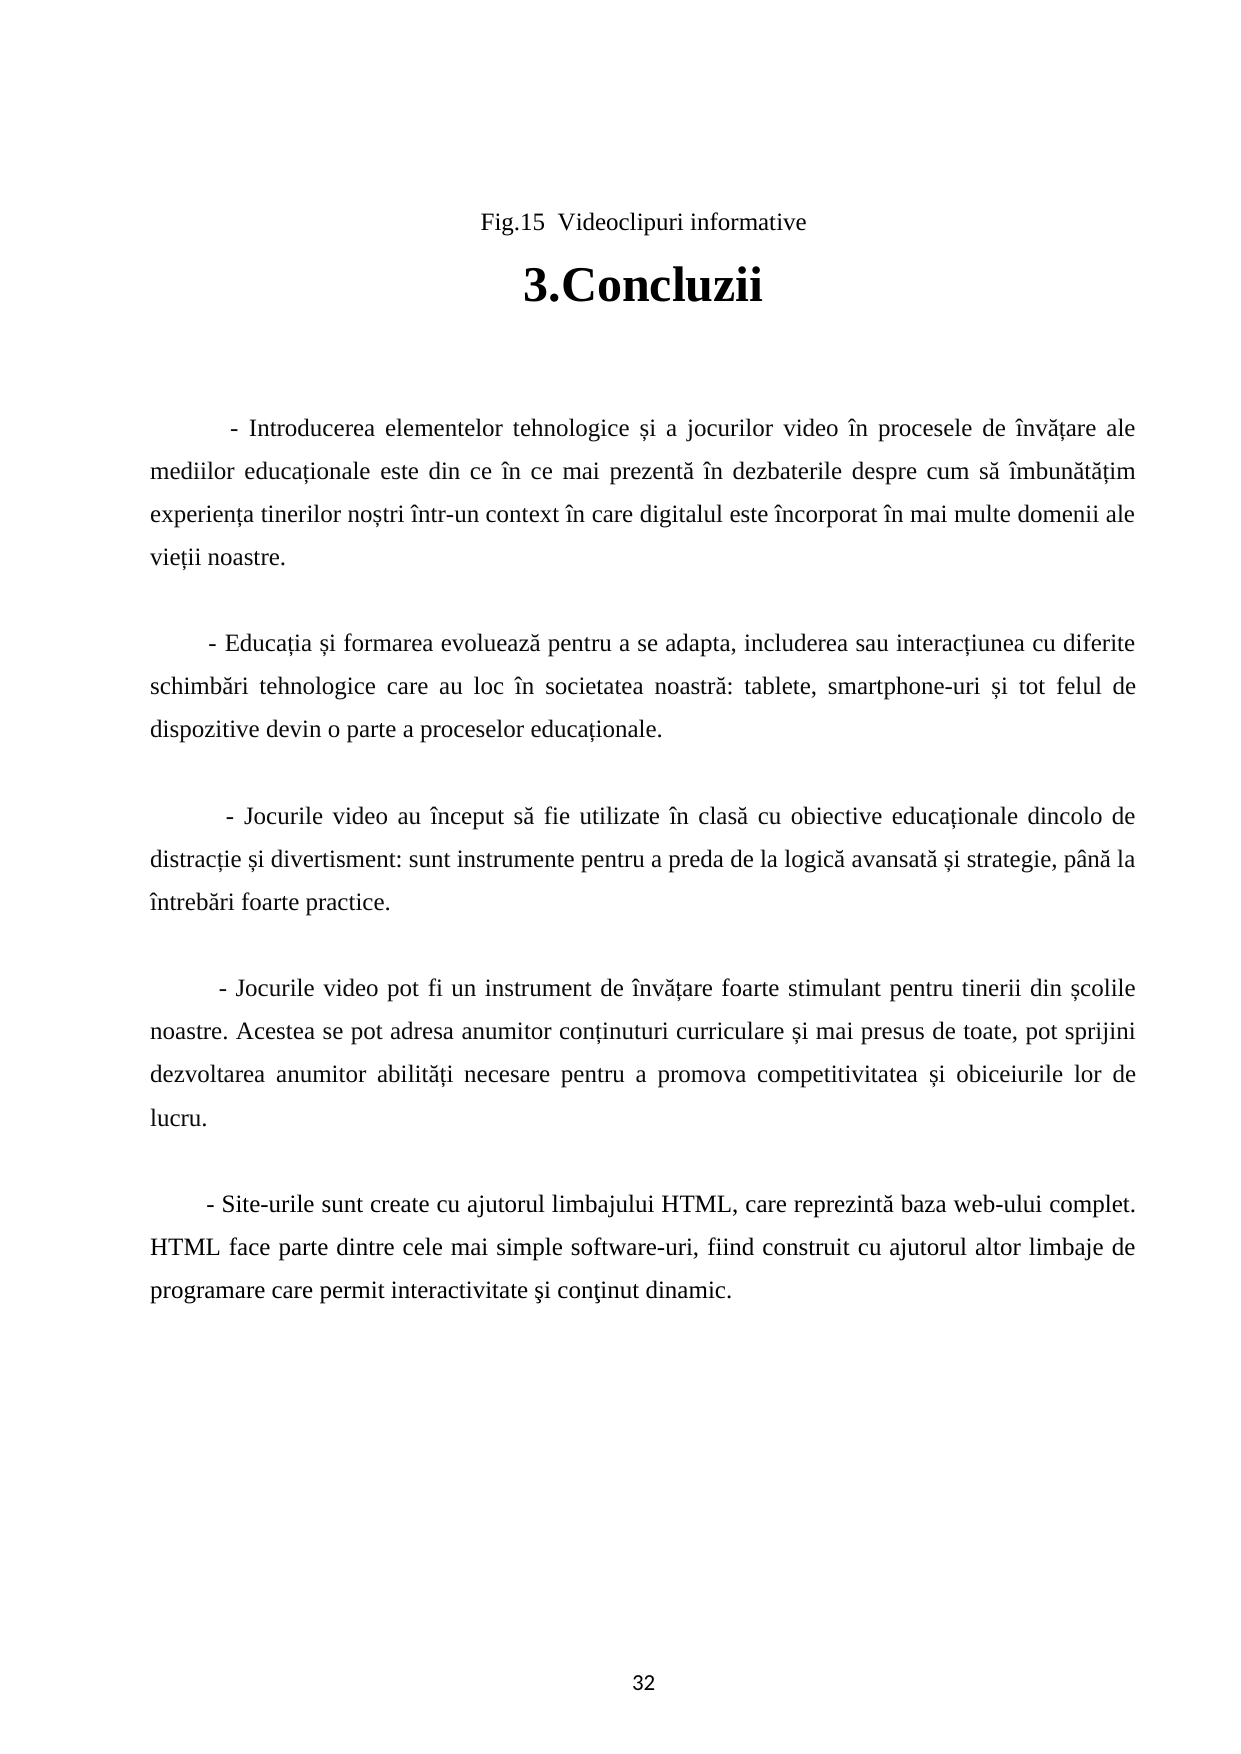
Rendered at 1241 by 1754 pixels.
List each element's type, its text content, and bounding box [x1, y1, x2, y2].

text 3.Concluzii [150, 255, 1137, 313]
text - Introducerea elementelor tehnologice și a jocurilor video în procesele de învățare ale mediilor educaționale este din ce în ce mai prezentă în dezbaterile despre cum să îmbunătățim experiența tinerilor noștri într-un context în care digitalul este încorporat în mai multe domenii ale vieții noastre. [150, 413, 1137, 571]
text - Jocurile video pot fi un instrument de învățare foarte stimulant pentru tinerii din școlile noastre. Acestea se pot adresa anumitor conținuturi curriculare și mai presus de toate, pot sprijini dezvoltarea anumitor abilități necesare pentru a promova competitivitatea și obiceiurile lor de lucru. [150, 973, 1137, 1131]
text Fig.15 Videoclipuri informative [150, 207, 1137, 236]
text - Site-urile sunt create cu ajutorul limbajului HTML, care reprezintă baza web-ului complet. HTML face parte dintre cele mai simple software-uri, fiind construit cu ajutorul altor limbaje de programare care permit interactivitate şi conţinut dinamic. [150, 1189, 1137, 1304]
text - Educația și formarea evoluează pentru a se adapta, includerea sau interacțiunea cu diferite schimbări tehnologice care au loc în societatea noastră: tablete, smartphone-uri și tot felul de dispozitive devin o parte a proceselor educaționale. [150, 628, 1137, 743]
text - Jocurile video au început să fie utilizate în clasă cu obiective educaționale dincolo de distracție și divertisment: sunt instrumente pentru a preda de la logică avansată și strategie, până la întrebări foarte practice. [150, 801, 1137, 916]
